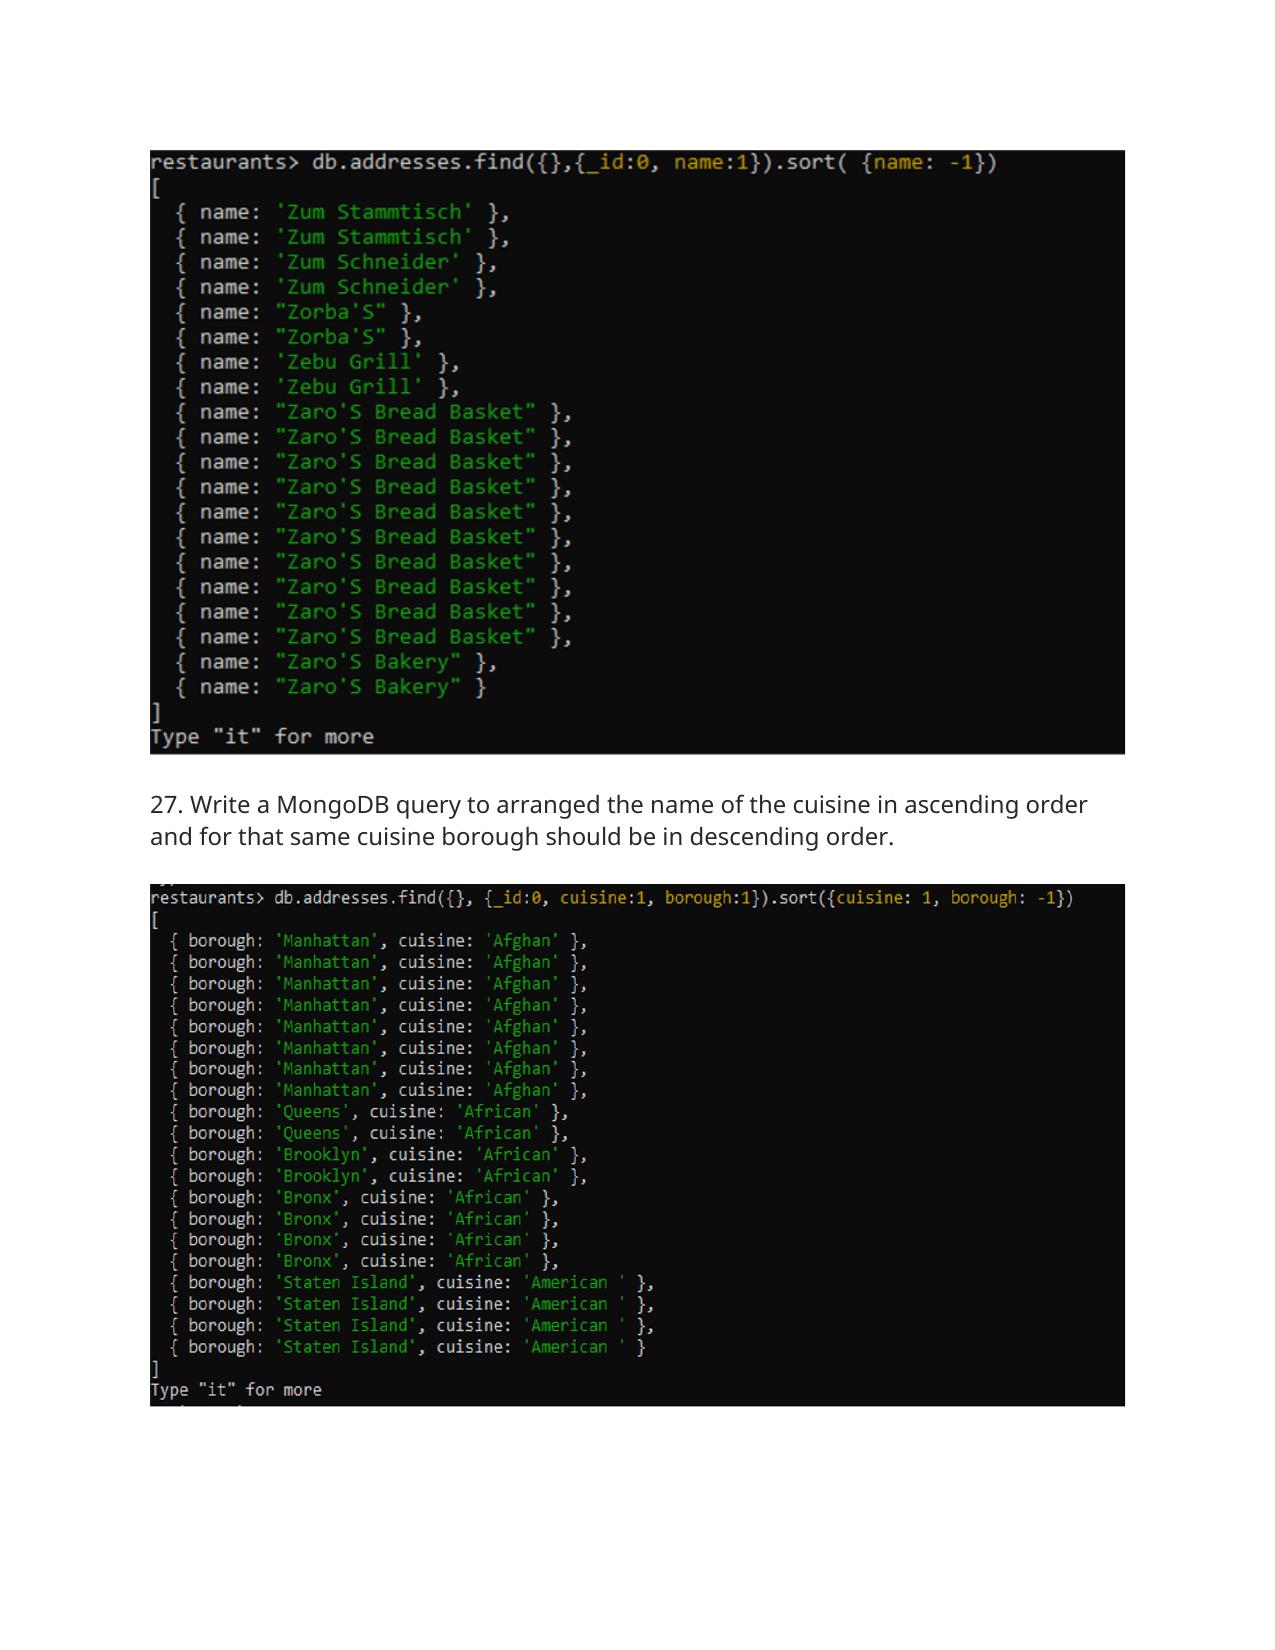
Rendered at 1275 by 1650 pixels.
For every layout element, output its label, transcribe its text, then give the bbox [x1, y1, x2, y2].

picture [150, 884, 1125, 1409]
text 27. Write a MongoDB query to arranged the name of the cuisine in ascending order and for that same cuisine borough should be in descending order. [150, 788, 1125, 853]
picture [150, 150, 1125, 756]
